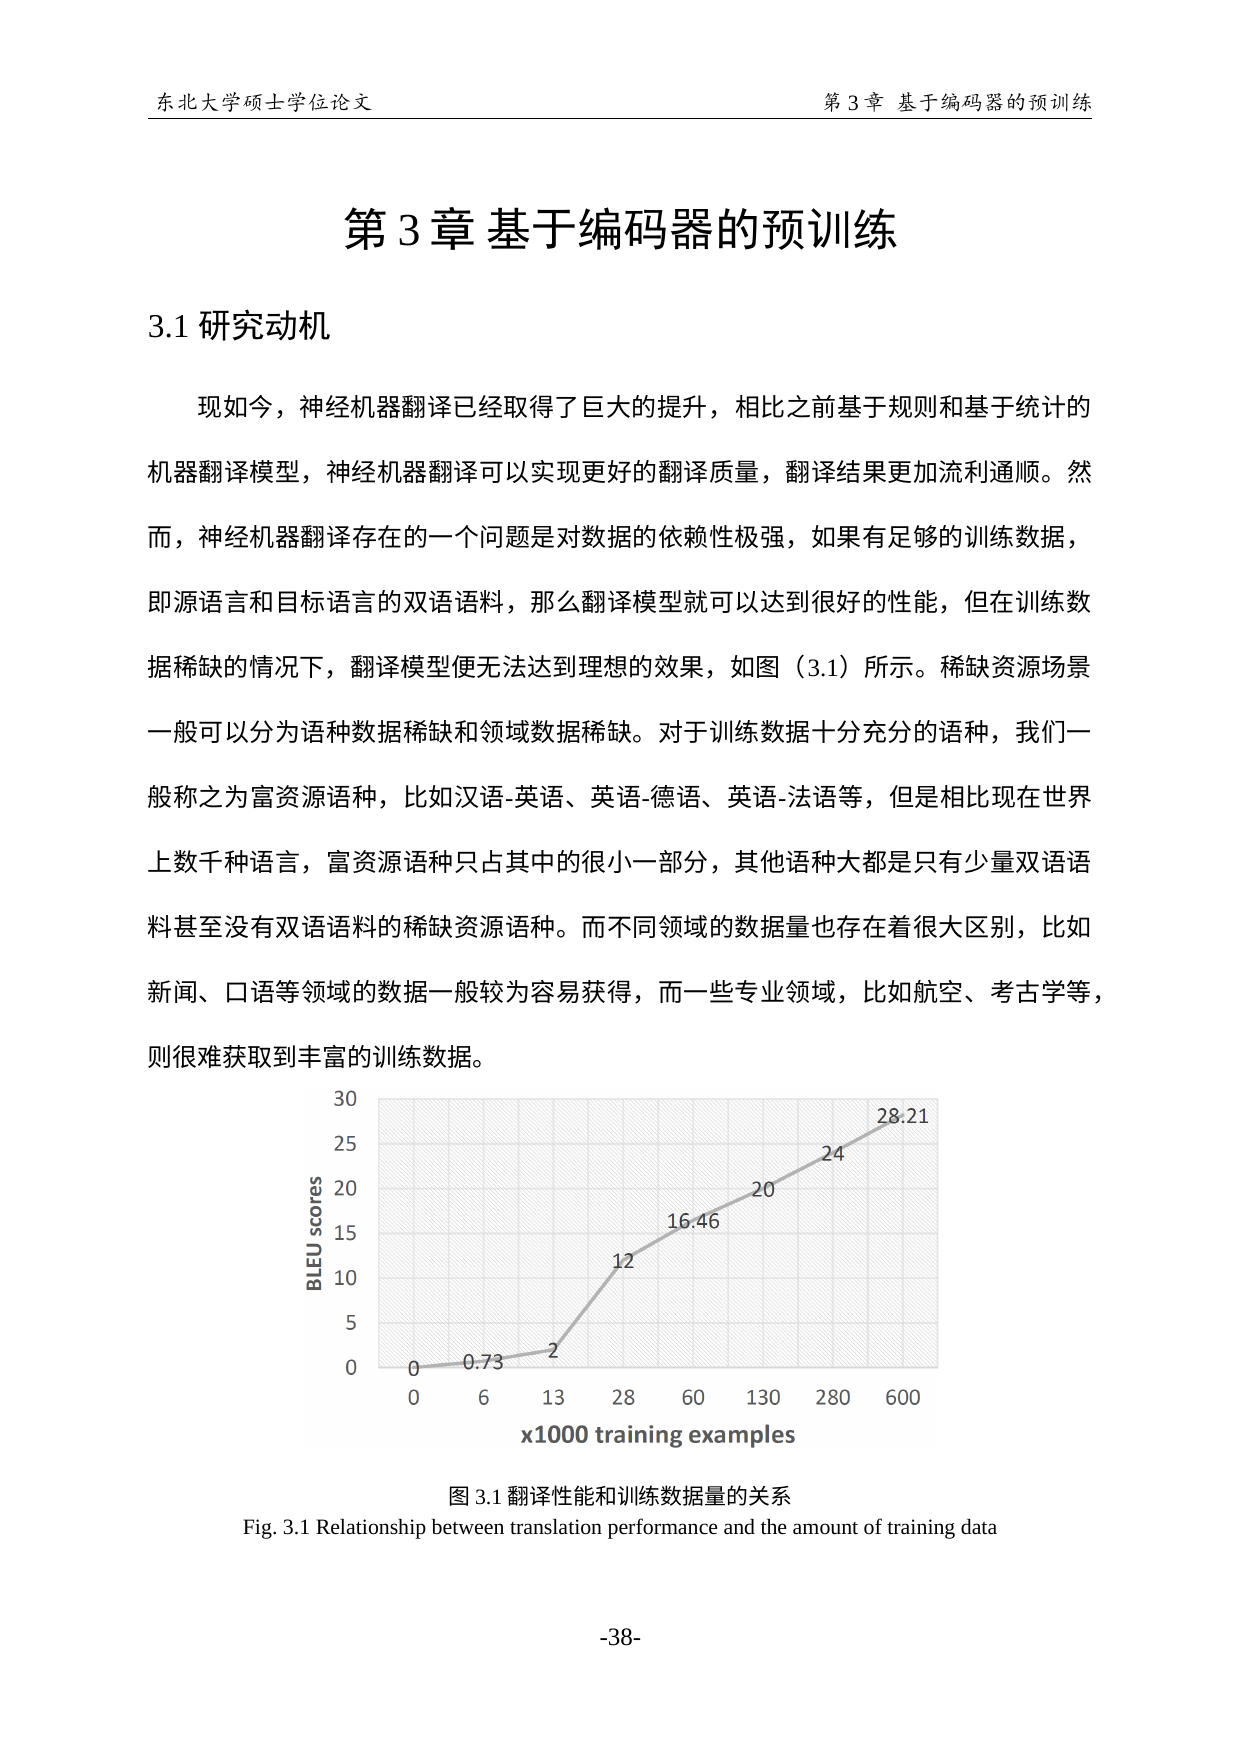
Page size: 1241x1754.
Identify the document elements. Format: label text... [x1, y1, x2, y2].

text 第3章 基于编码器的预训练 [148, 194, 1092, 259]
text 3.1 研究动机 [148, 292, 1092, 357]
text Fig. 3.1 Relationship between translation performance and the amount of training data [148, 1511, 1092, 1543]
picture [301, 1088, 939, 1450]
text 图3.1 翻译性能和训练数据量的关系 [148, 1478, 1092, 1511]
text 现如今，神经机器翻译已经取得了巨大的提升，相比之前基于规则和基于统计的机器翻译模型，神经机器翻译可以实现更好的翻译质量，翻译结果更加流利通顺。然而，神经机器翻译存在的一个问题是对数据的依赖性极强，如果有足够的训练数据，即源语言和目标语言的双语语料，那么翻译模型就可以达到很好的性能，但在训练数据稀缺的情况下，翻译模型便无法达到理想的效果，如图（3.1）所示。稀缺资源场景一般可以分为语种数据稀缺和领域数据稀缺。对于训练数据十分充分的语种，我们一般称之为富资源语种，比如汉语-英语、英语-德语、英语-法语等，但是相比现在世界上数千种语言，富资源语种只占其中的很小一部分，其他语种大都是只有少量双语语料甚至没有双语语料的稀缺资源语种。而不同领域的数据量也存在着很大区别，比如新闻、口语等领域的数据一般较为容易获得，而一些专业领域，比如航空、考古学等，则很难获取到丰富的训练数据。 [148, 373, 1092, 1088]
